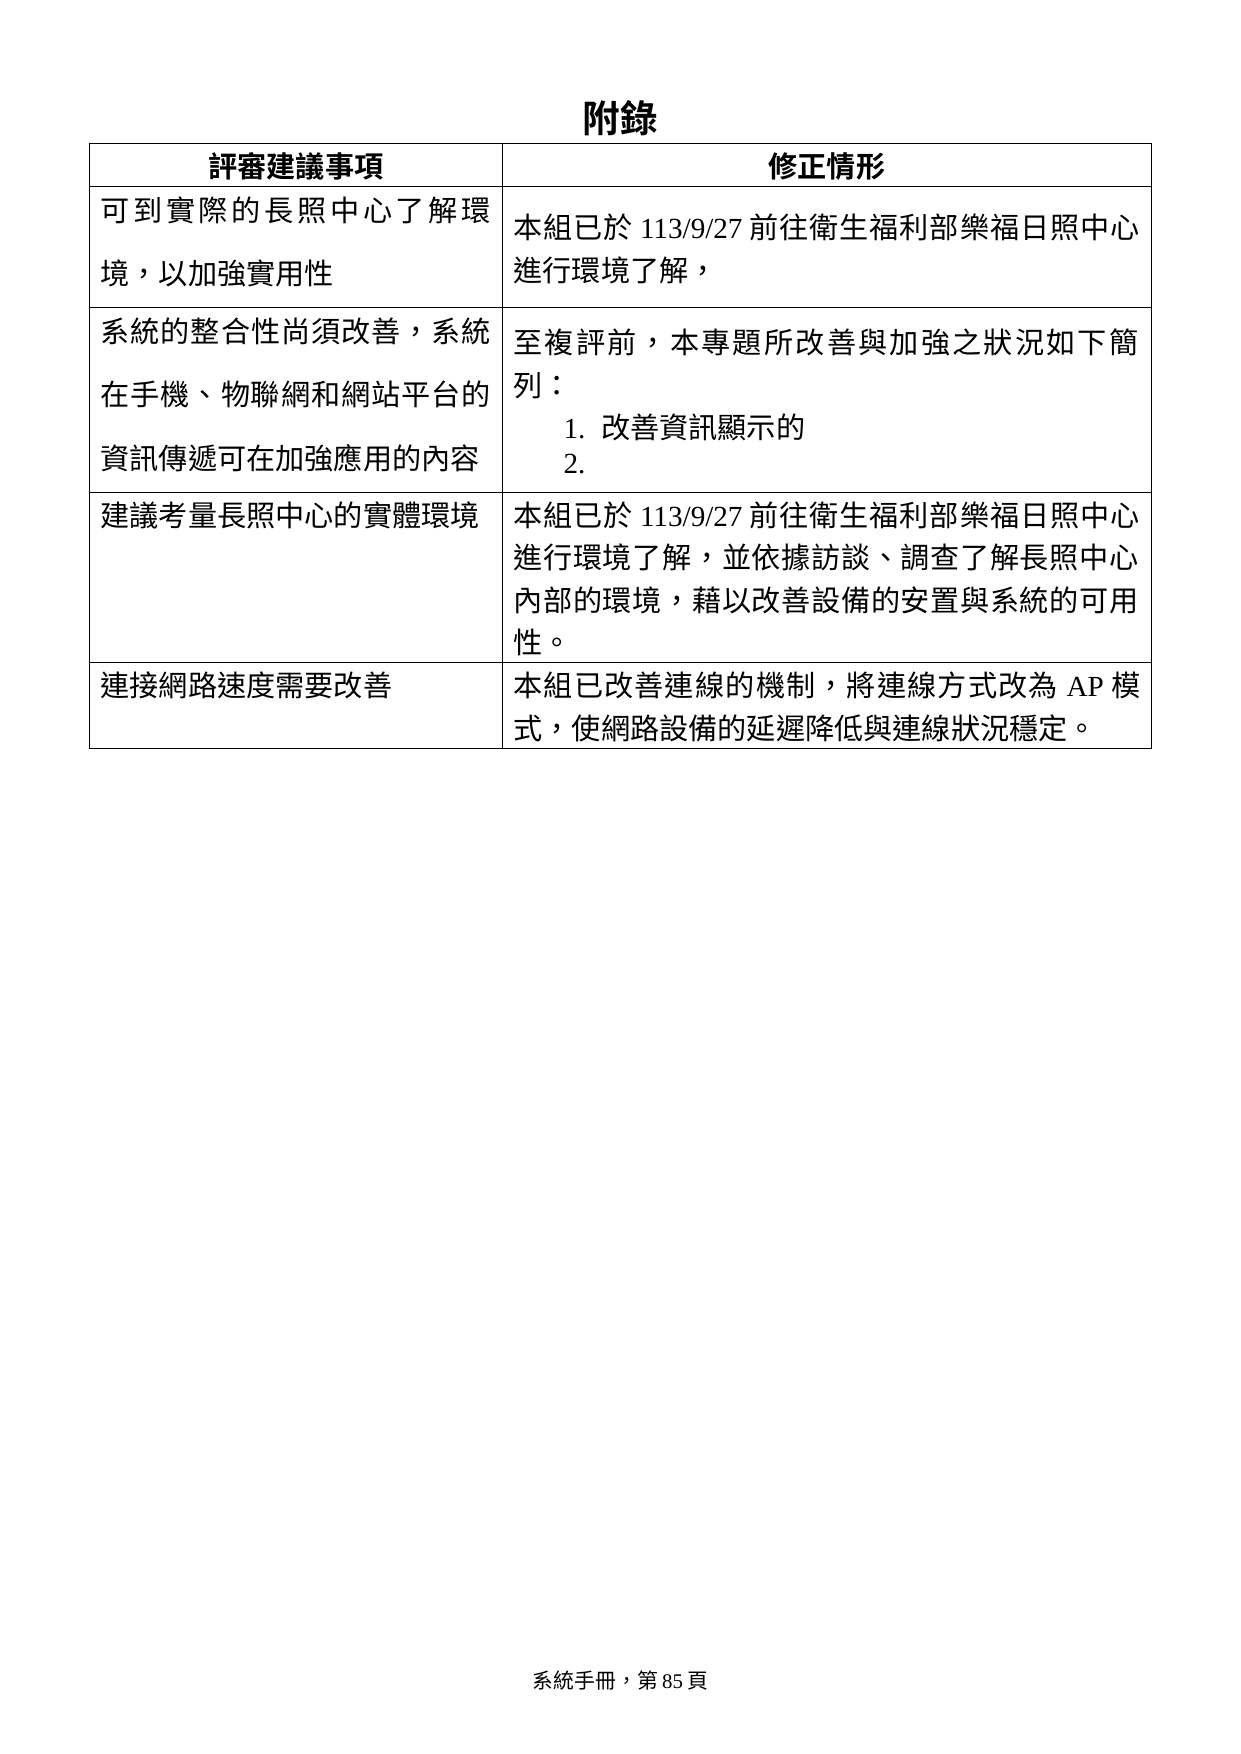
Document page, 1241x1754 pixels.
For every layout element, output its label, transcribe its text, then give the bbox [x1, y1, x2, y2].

table_cell 建議考量長照中心的實體環境 [90, 493, 502, 662]
subtitle 附錄 [89, 89, 1152, 143]
table_cell 本組已改善連線的機制，將連線方式改為AP模式，使網路設備的延遲降低與連線狀況穩定。 [503, 663, 1151, 748]
table_cell 本組已於113/9/27前往衛生福利部樂福日照中心進行環境了解， [503, 187, 1151, 307]
table_cell 至複評前，本專題所改善與加強之狀況如下簡列： 改善資訊顯示的 [503, 308, 1151, 492]
table_cell 本組已於113/9/27前往衛生福利部樂福日照中心進行環境了解，並依據訪談、調查了解長照中心內部的環境，藉以改善設備的安置與系統的可用性。 [503, 493, 1151, 662]
table_header 評審建議事項 [90, 144, 502, 186]
table_cell 系統的整合性尚須改善，系統在手機、物聯網和網站平台的資訊傳遞可在加強應用的內容 [90, 308, 502, 492]
table_header 修正情形 [503, 144, 1151, 186]
table_cell 可到實際的長照中心了解環境，以加強實用性 [90, 187, 502, 307]
table_cell 連接網路速度需要改善 [90, 663, 502, 748]
